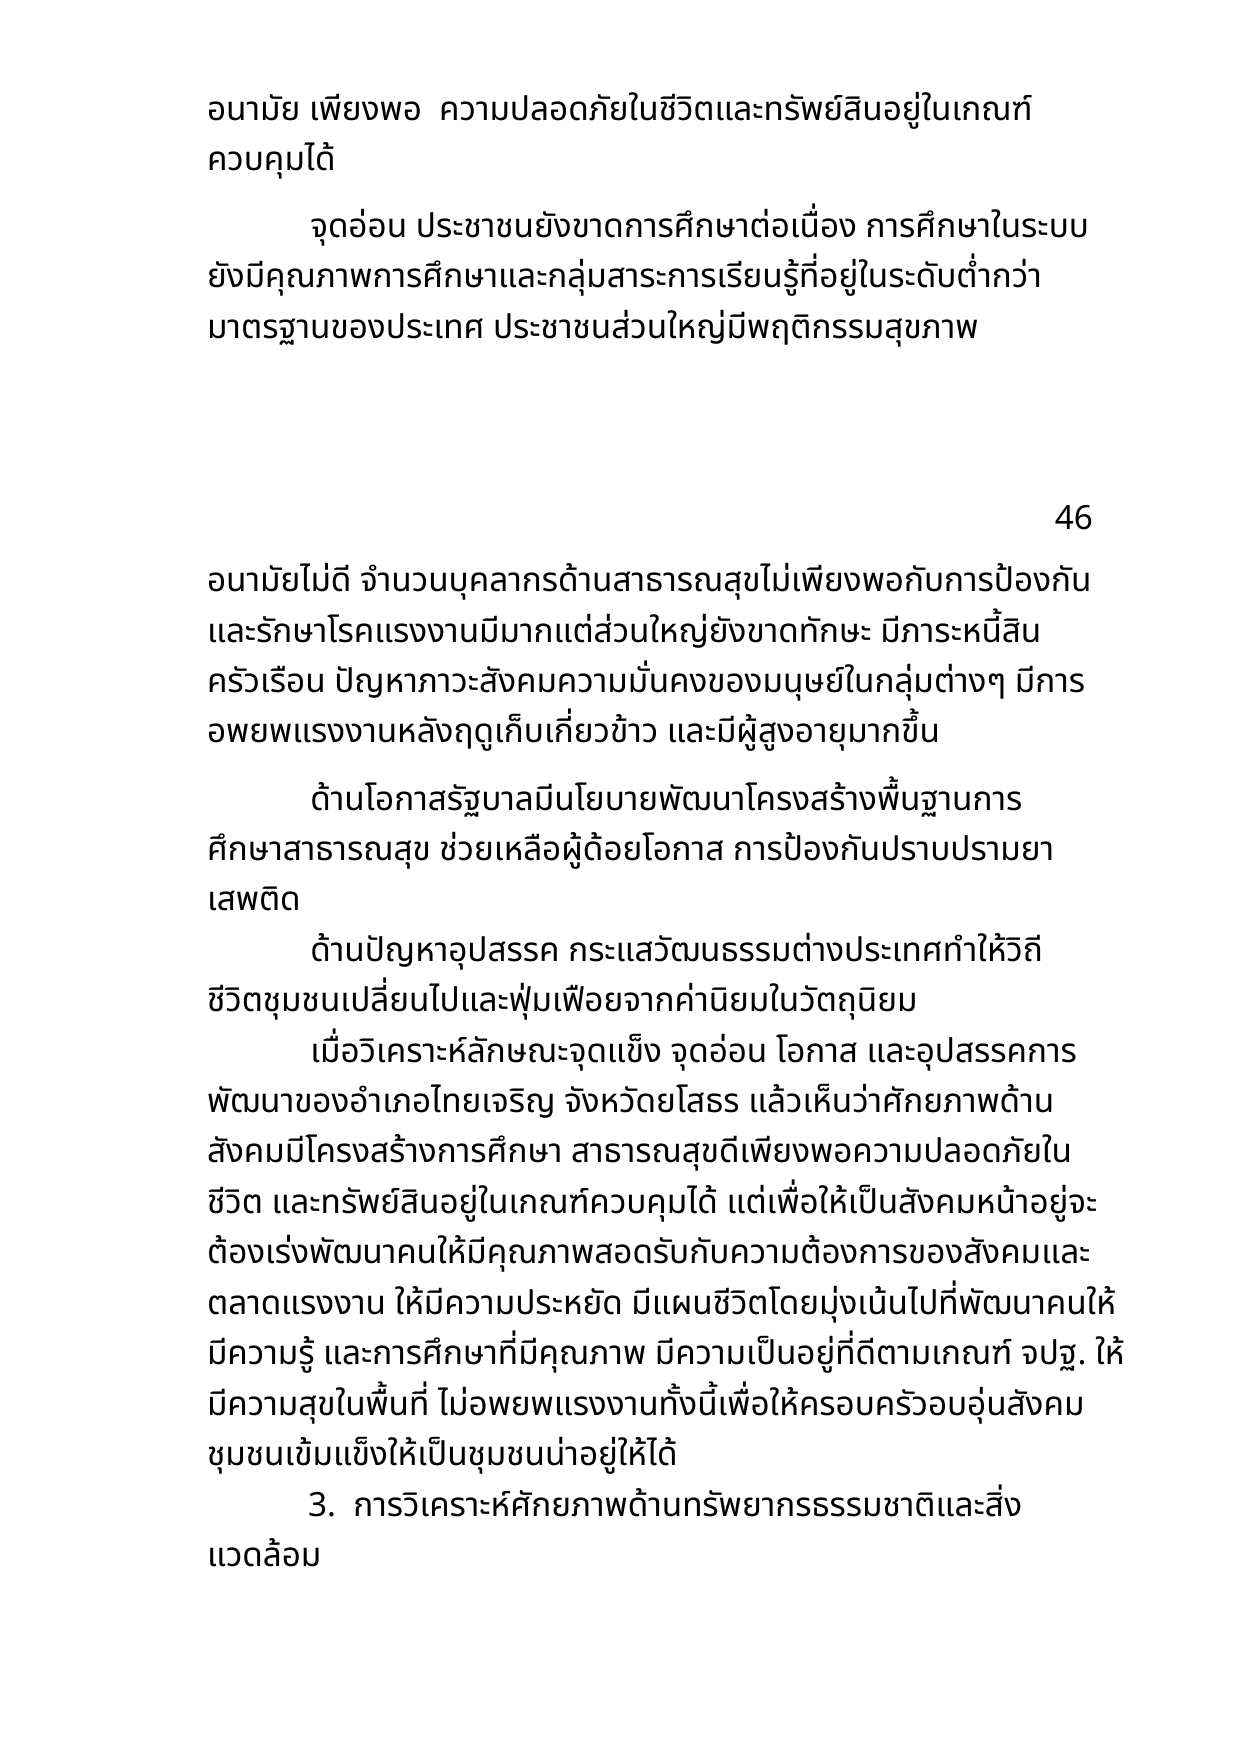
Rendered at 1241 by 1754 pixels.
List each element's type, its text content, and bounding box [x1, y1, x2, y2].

text เมื่อวิเคราะห์ลักษณะจุดแข็ง จุดอ่อน โอกาส และอุปสรรคการพัฒนาของอำเภอไทยเจริญ จังหวัดยโสธร แล้วเห็นว่าศักยภาพด้านสังคมมีโครงสร้างการศึกษา สาธารณสุขดีเพียงพอความปลอดภัยในชีวิต และทรัพย์สินอยู่ในเกณฑ์ควบคุมได้ แต่เพื่อให้เป็นสังคมหน้าอยู่จะต้องเร่งพัฒนาคนให้มีคุณภาพสอดรับกับความต้องการของสังคมและตลาดแรงงาน ให้มีความประหยัด มีแผนชีวิตโดยมุ่งเน้นไปที่พัฒนาคนให้มีความรู้ และการศึกษาที่มีคุณภาพ มีความเป็นอยู่ที่ดีตามเกณฑ์ จปฐ. ให้มีความสุขในพื้นที่ ไม่อพยพแรงงานทั้งนี้เพื่อให้ครอบครัวอบอุ่นสังคมชุมชนเข้มแข็งให้เป็นชุมชนน่าอยู่ให้ได้ [207, 1027, 1126, 1481]
text จุดอ่อน ประชาชนยังขาดการศึกษาต่อเนื่อง การศึกษาในระบบยังมีคุณภาพการศึกษาและกลุ่มสาระการเรียนรู้ที่อยู่ในระดับต่ำกว่ามาตรฐานของประเทศ ประชาชนส่วนใหญ่มีพฤติกรรมสุขภาพ [207, 202, 1092, 353]
text 3. การวิเคราะห์ศักยภาพด้านทรัพยากรธรรมชาติและสิ่งแวดล้อม [207, 1481, 1092, 1582]
text 46 [207, 494, 1092, 539]
text ด้านโอกาสรัฐบาลมีนโยบายพัฒนาโครงสร้างพื้นฐานการศึกษาสาธารณสุข ช่วยเหลือผู้ด้อยโอกาส การป้องกันปราบปรามยาเสพติด [207, 774, 1092, 926]
text อนามัยไม่ดี จำนวนบุคลากรด้านสาธารณสุขไม่เพียงพอกับการป้องกันและรักษาโรคแรงงานมีมากแต่ส่วนใหญ่ยังขาดทักษะ มีภาระหนี้สินครัวเรือน ปัญหาภาวะสังคมความมั่นคงของมนุษย์ในกลุ่มต่างๆ มีการอพยพแรงงานหลังฤดูเก็บเกี่ยวข้าว และมีผู้สูงอายุมากขึ้น [207, 556, 1092, 758]
text ด้านปัญหาอุปสรรค กระแสวัฒนธรรมต่างประเทศทำให้วิถีชีวิตชุมชนเปลี่ยนไปและฟุ่มเฟือยจากค่านิยมในวัตถุนิยม [207, 926, 1092, 1027]
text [207, 84, 1092, 185]
